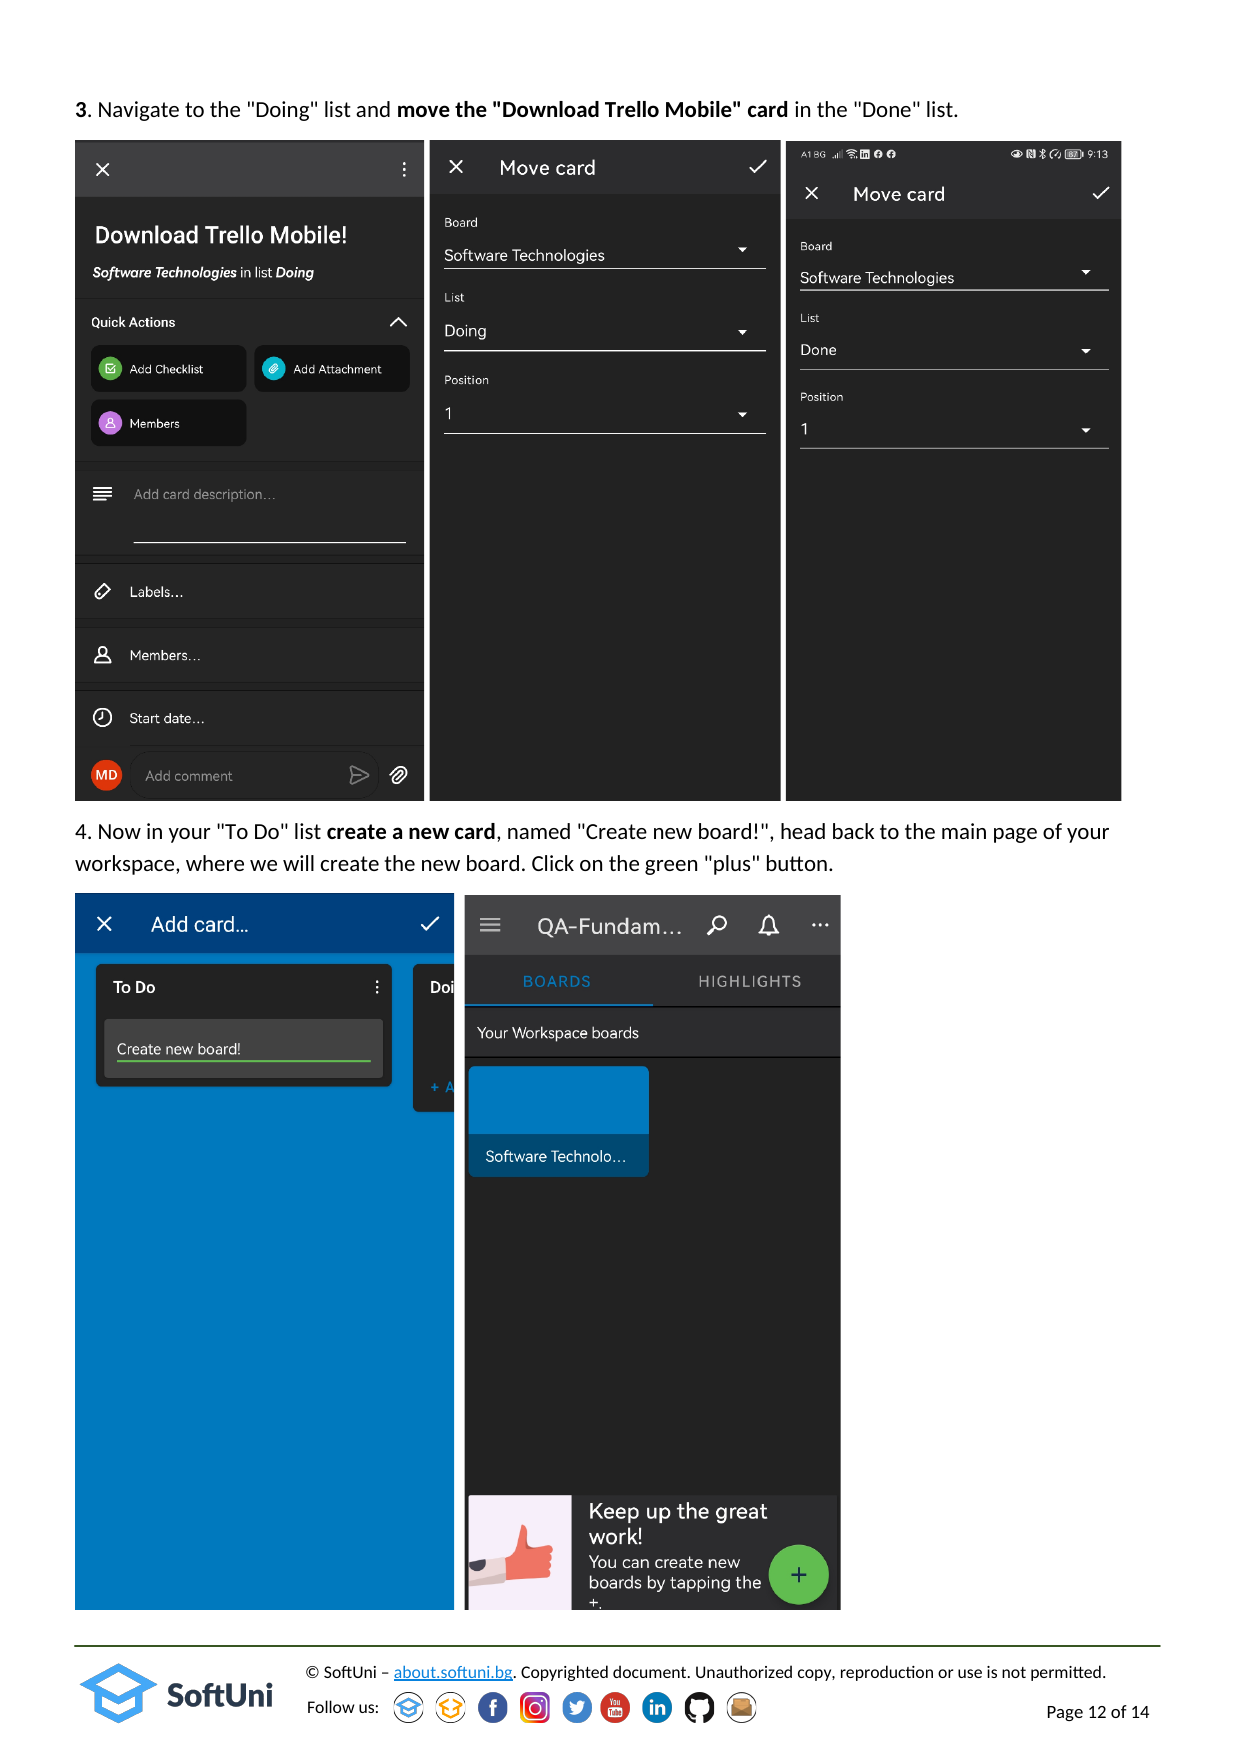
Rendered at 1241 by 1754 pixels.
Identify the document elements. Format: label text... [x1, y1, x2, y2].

picture [435, 1692, 466, 1723]
picture [393, 1692, 424, 1723]
picture [656, 1705, 665, 1714]
picture [75, 140, 425, 801]
picture [520, 1692, 550, 1723]
picture [642, 1714, 651, 1723]
picture [73, 1658, 279, 1729]
picture [464, 895, 841, 1610]
picture [562, 1692, 592, 1723]
picture [785, 141, 1122, 801]
picture [429, 140, 781, 801]
picture [684, 1692, 715, 1723]
picture [726, 1692, 757, 1723]
picture [642, 1692, 651, 1701]
picture [478, 1692, 508, 1723]
picture [75, 893, 455, 1610]
text 3. Navigate to the "Doing" list and move the "Download Trello Mobile" card in the "Done" list. [75, 95, 1165, 123]
text 4. Now in your "To Do" list create a new card, named "Create new board!", head back to the main page of your workspace, where we will create the new board. Click on the green "plus" button. [75, 817, 1165, 877]
picture [600, 1692, 630, 1723]
picture [663, 1714, 672, 1723]
picture [663, 1692, 672, 1701]
